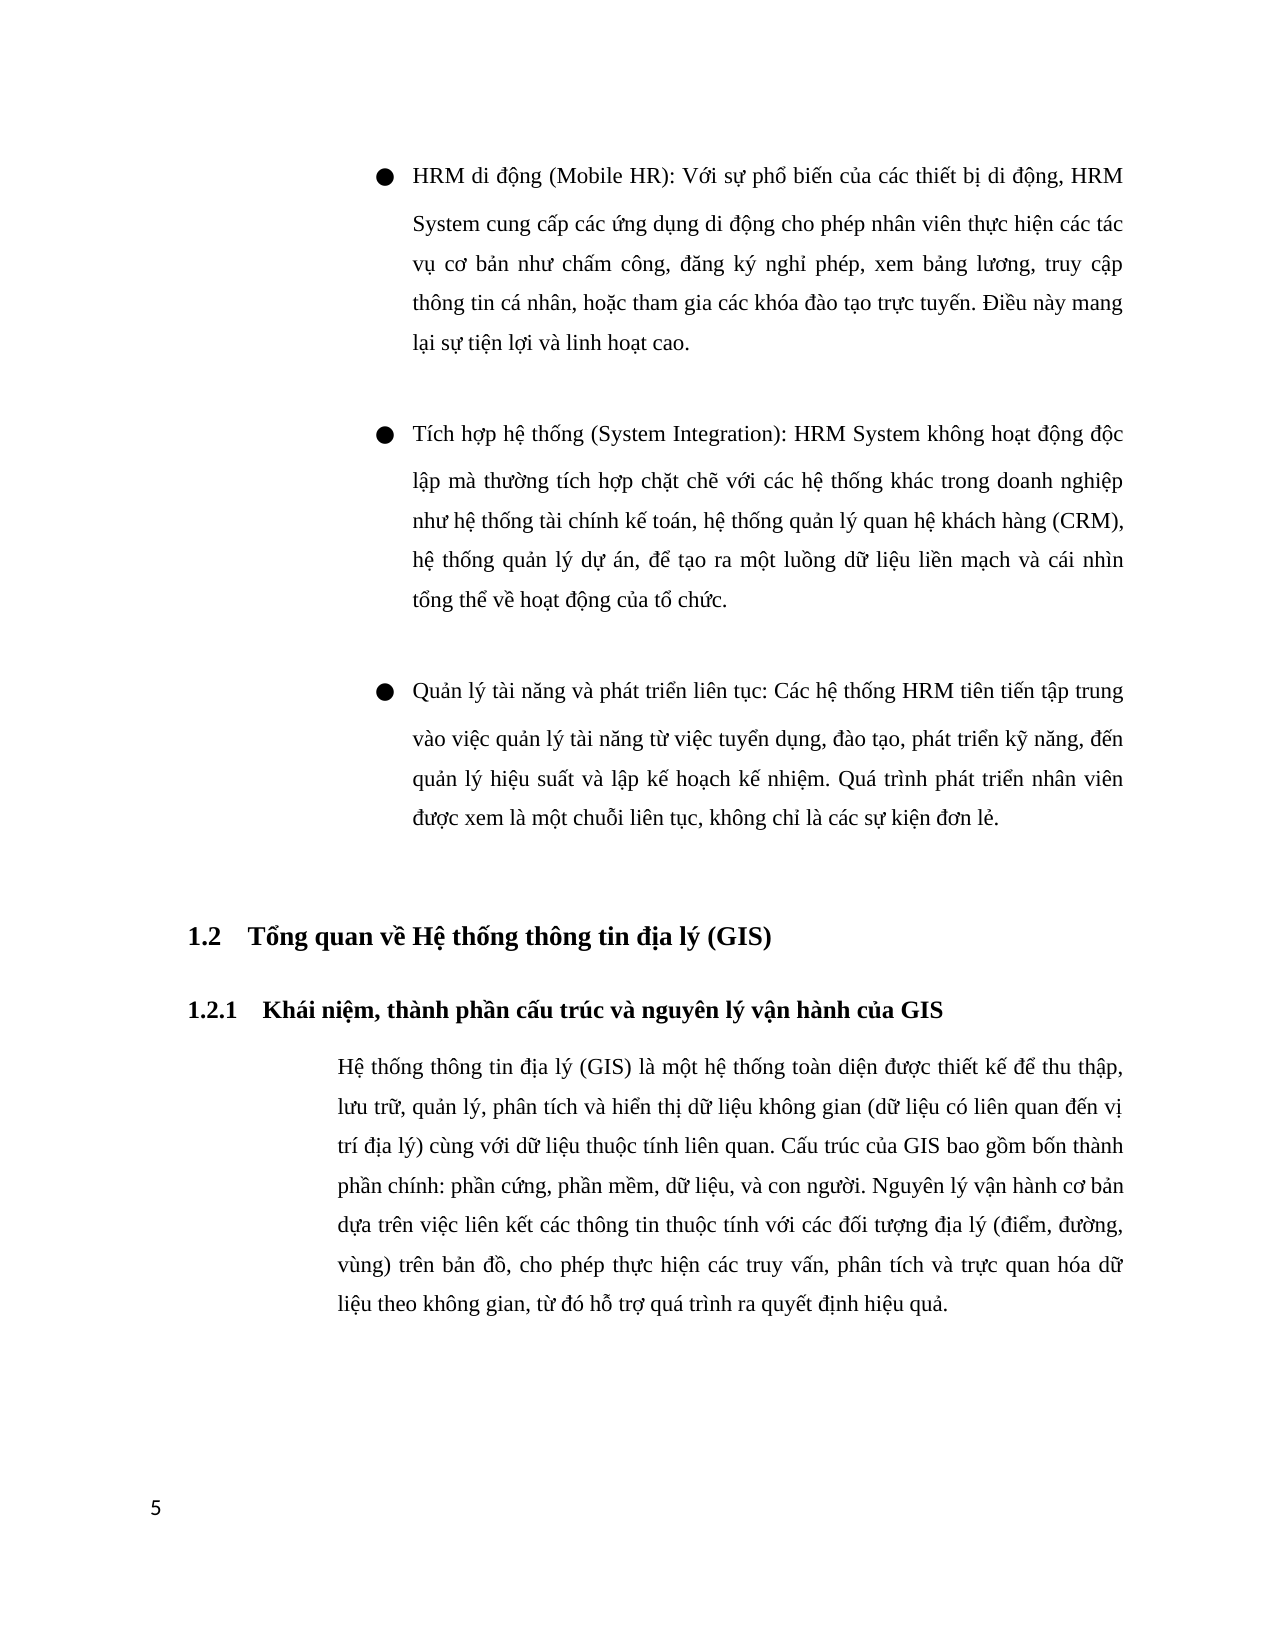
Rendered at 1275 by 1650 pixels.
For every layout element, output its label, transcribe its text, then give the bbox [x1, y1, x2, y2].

subtitle Tổng quan về Hệ thống thông tin địa lý (GIS) [187, 919, 1125, 951]
list HRM di động (Mobile HR): Với sự phổ biến của các thiết bị di động, HRM System cung cấp các ứng dụng di động cho phép nhân viên thực hiện các tác vụ cơ bản như chấm công, đăng ký nghỉ phép, xem bảng lương, truy cập thông tin cá nhân, hoặc tham gia các khóa đào tạo trực tuyến. Điều này mang lại sự tiện lợi và linh hoạt cao. [375, 150, 1125, 355]
text Hệ thống thông tin địa lý (GIS) là một hệ thống toàn diện được thiết kế để thu thập, lưu trữ, quản lý, phân tích và hiển thị dữ liệu không gian (dữ liệu có liên quan đến vị trí địa lý) cùng với dữ liệu thuộc tính liên quan. Cấu trúc của GIS bao gồm bốn thành phần chính: phần cứng, phần mềm, dữ liệu, và con người. Nguyên lý vận hành cơ bản dựa trên việc liên kết các thông tin thuộc tính với các đối tượng địa lý (điểm, đường, vùng) trên bản đồ, cho phép thực hiện các truy vấn, phân tích và trực quan hóa dữ liệu theo không gian, từ đó hỗ trợ quá trình ra quyết định hiệu quả. [337, 1053, 1125, 1317]
subtitle Khái niệm, thành phần cấu trúc và nguyên lý vận hành của GIS [187, 995, 1125, 1024]
list Tích hợp hệ thống (System Integration): HRM System không hoạt động độc lập mà thường tích hợp chặt chẽ với các hệ thống khác trong doanh nghiệp như hệ thống tài chính kế toán, hệ thống quản lý quan hệ khách hàng (CRM), hệ thống quản lý dự án, để tạo ra một luồng dữ liệu liền mạch và cái nhìn tổng thể về hoạt động của tổ chức. [375, 407, 1125, 612]
list Quản lý tài năng và phát triển liên tục: Các hệ thống HRM tiên tiến tập trung vào việc quản lý tài năng từ việc tuyển dụng, đào tạo, phát triển kỹ năng, đến quản lý hiệu suất và lập kế hoạch kế nhiệm. Quá trình phát triển nhân viên được xem là một chuỗi liên tục, không chỉ là các sự kiện đơn lẻ. [375, 665, 1125, 830]
